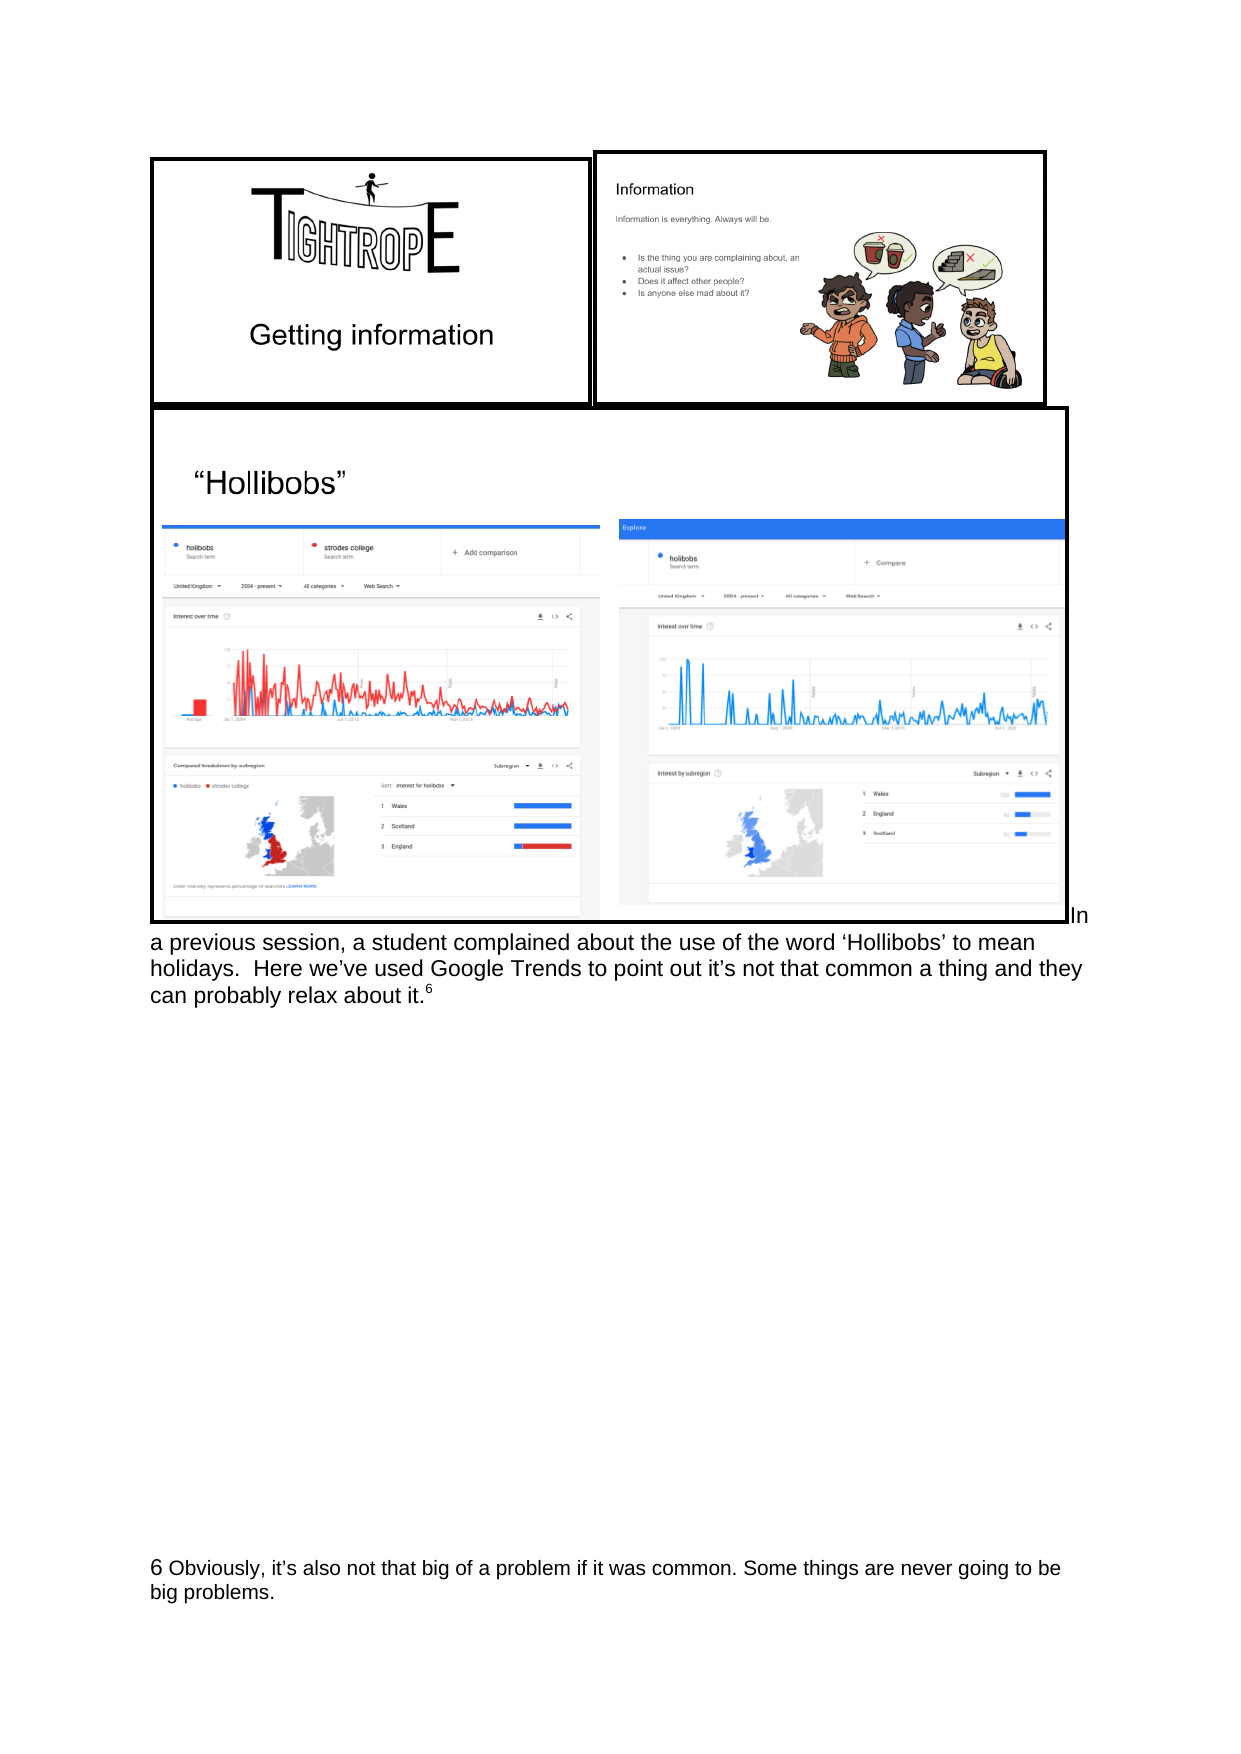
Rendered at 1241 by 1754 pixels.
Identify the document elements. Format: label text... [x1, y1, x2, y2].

picture [597, 154, 1043, 402]
picture [154, 161, 588, 402]
picture [154, 410, 1065, 920]
